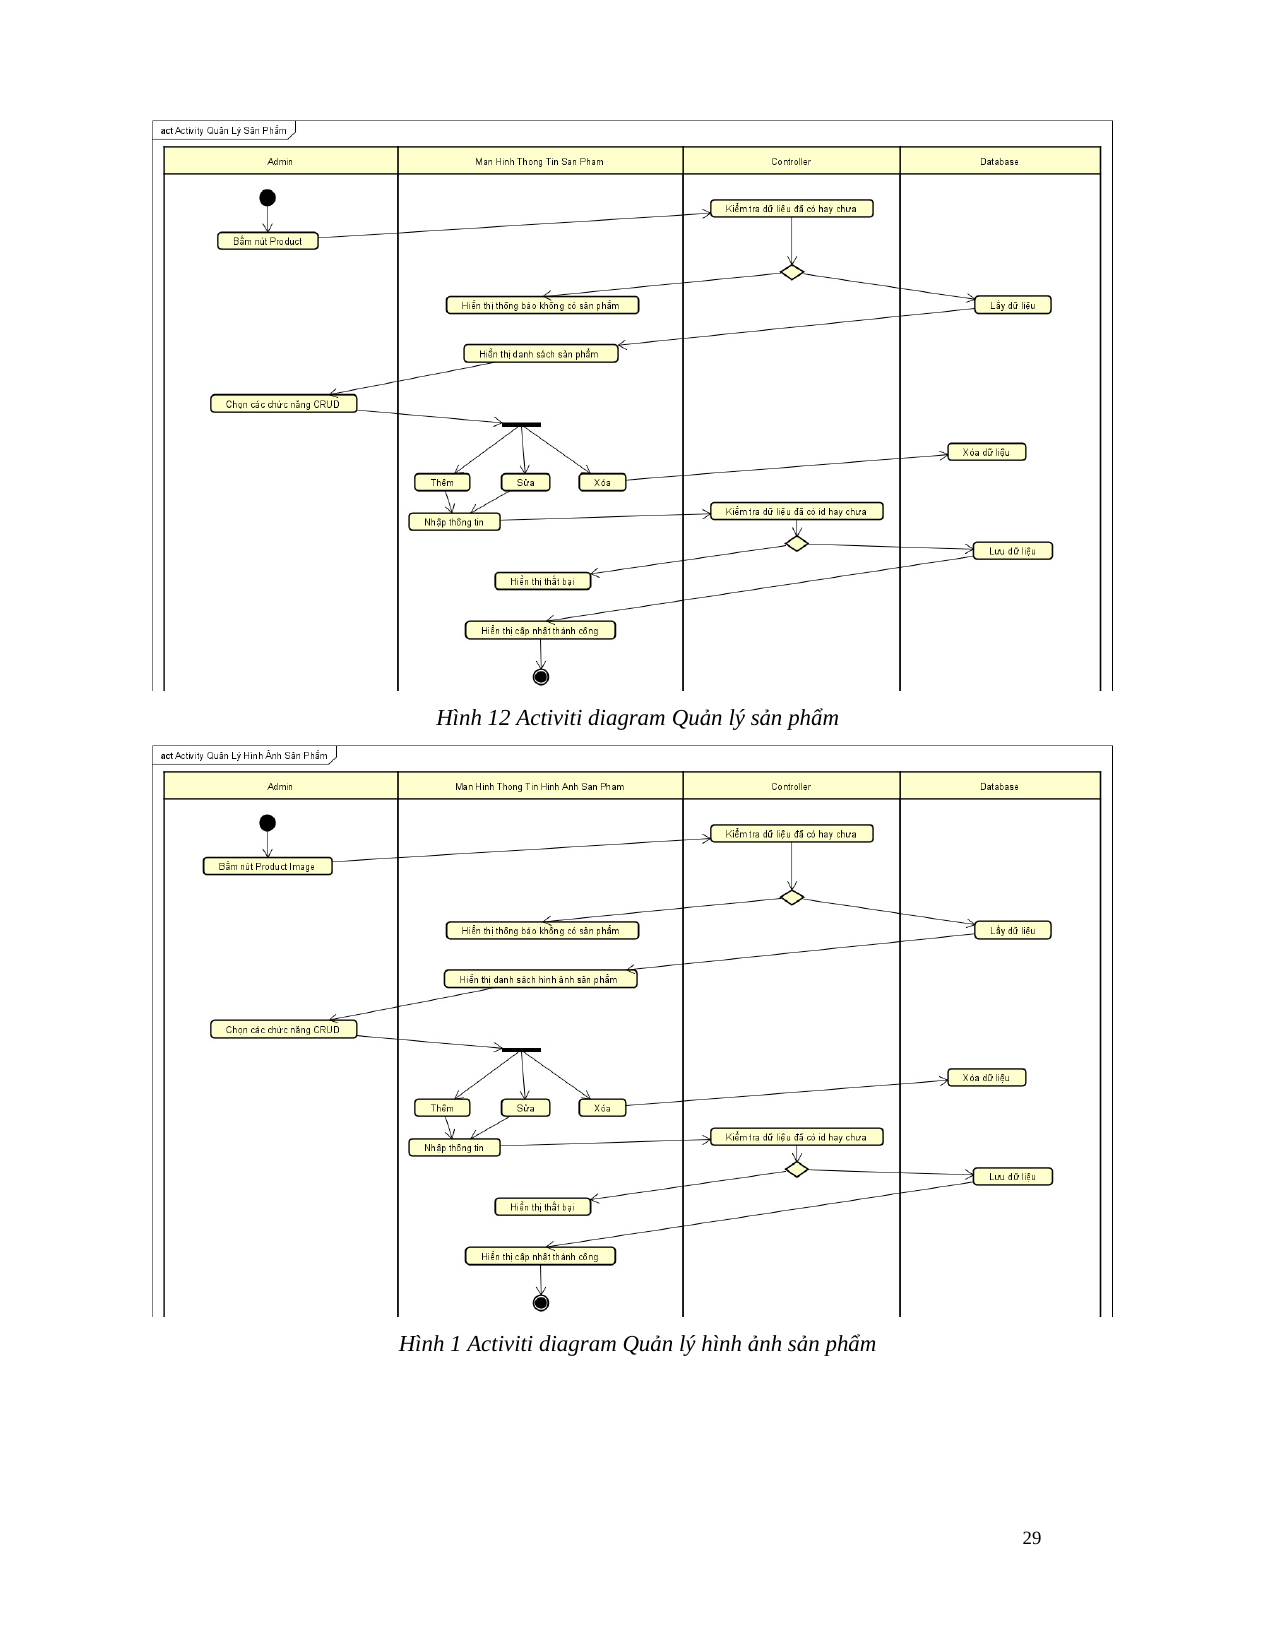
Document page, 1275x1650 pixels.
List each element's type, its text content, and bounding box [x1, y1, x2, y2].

text Hình 12 Activiti diagram Quản lý sản phẩm [150, 704, 1125, 731]
picture [150, 743, 1125, 1317]
picture [150, 118, 1125, 691]
